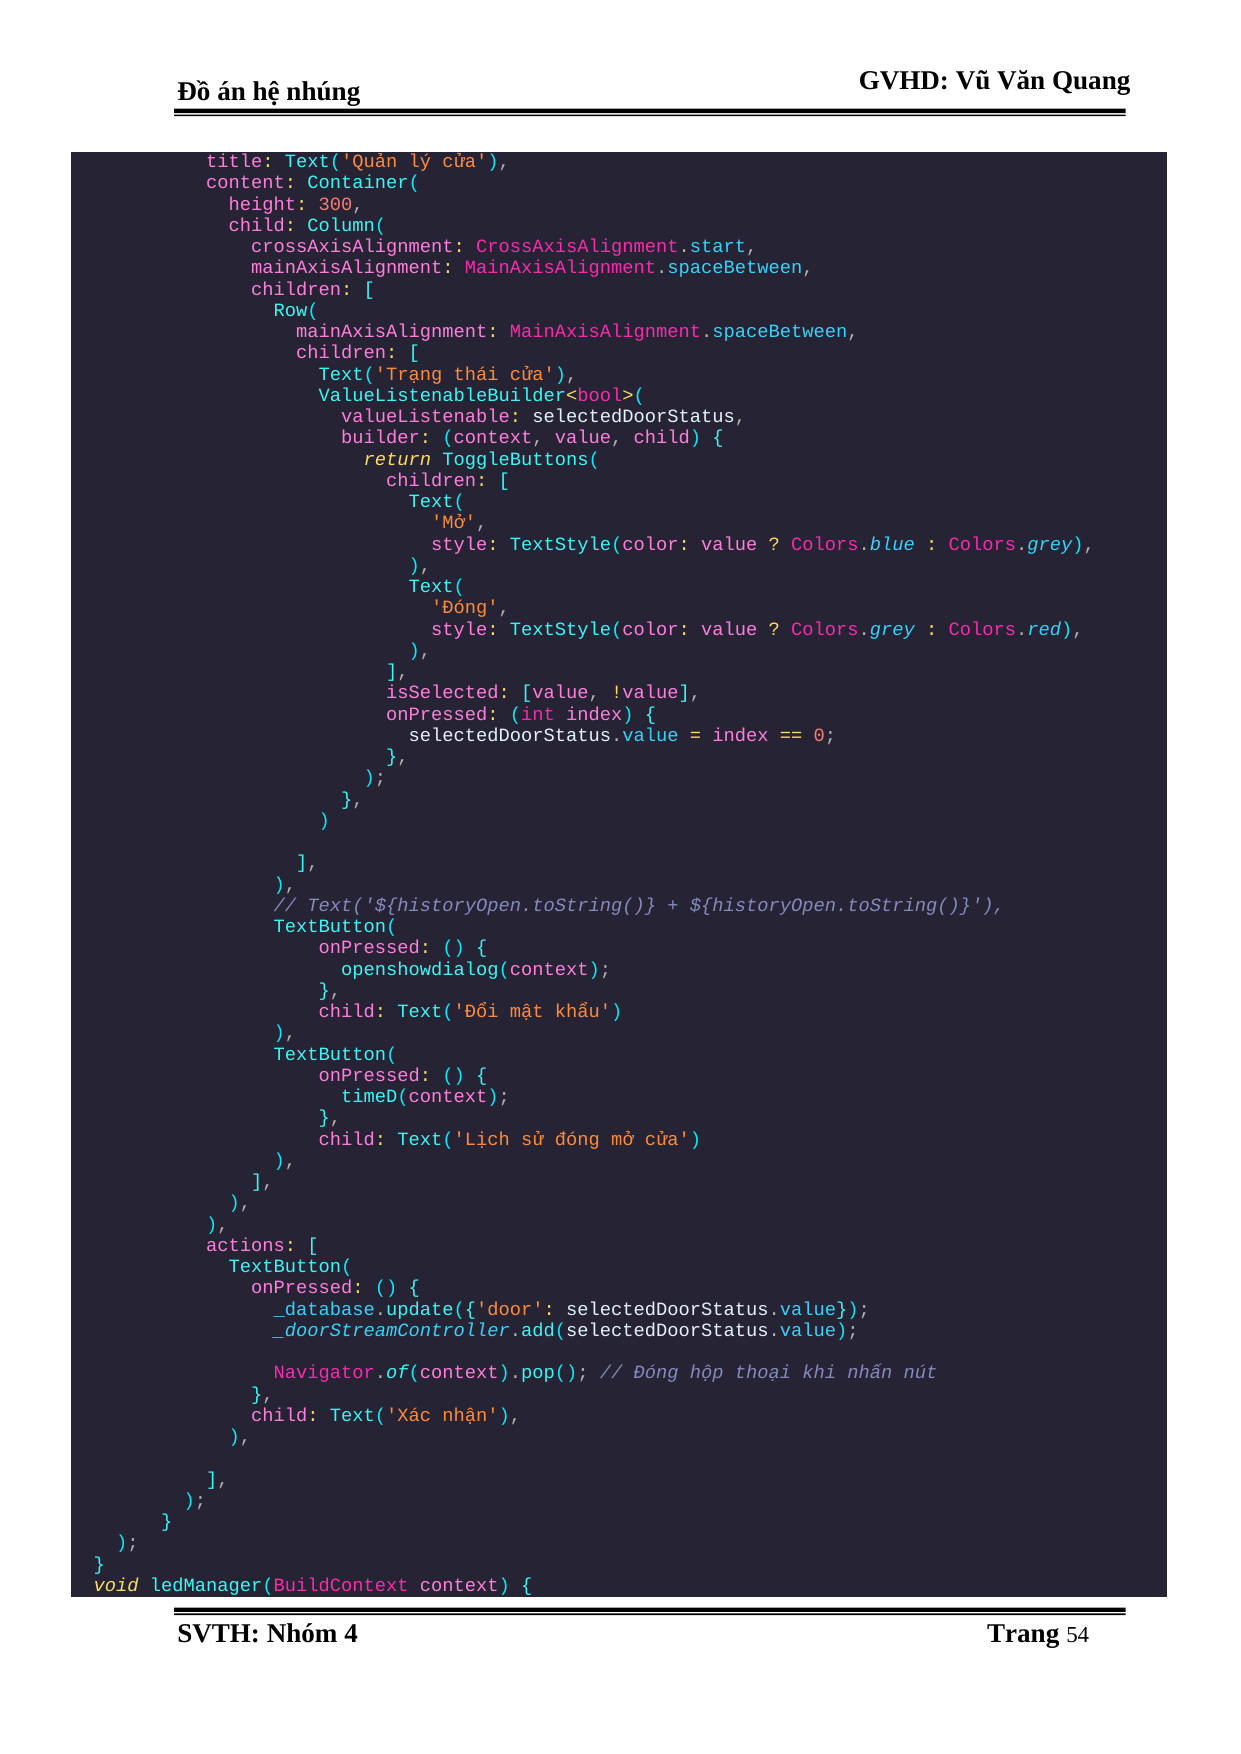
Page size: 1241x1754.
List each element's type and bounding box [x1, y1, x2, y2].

text [71, 152, 1167, 1597]
